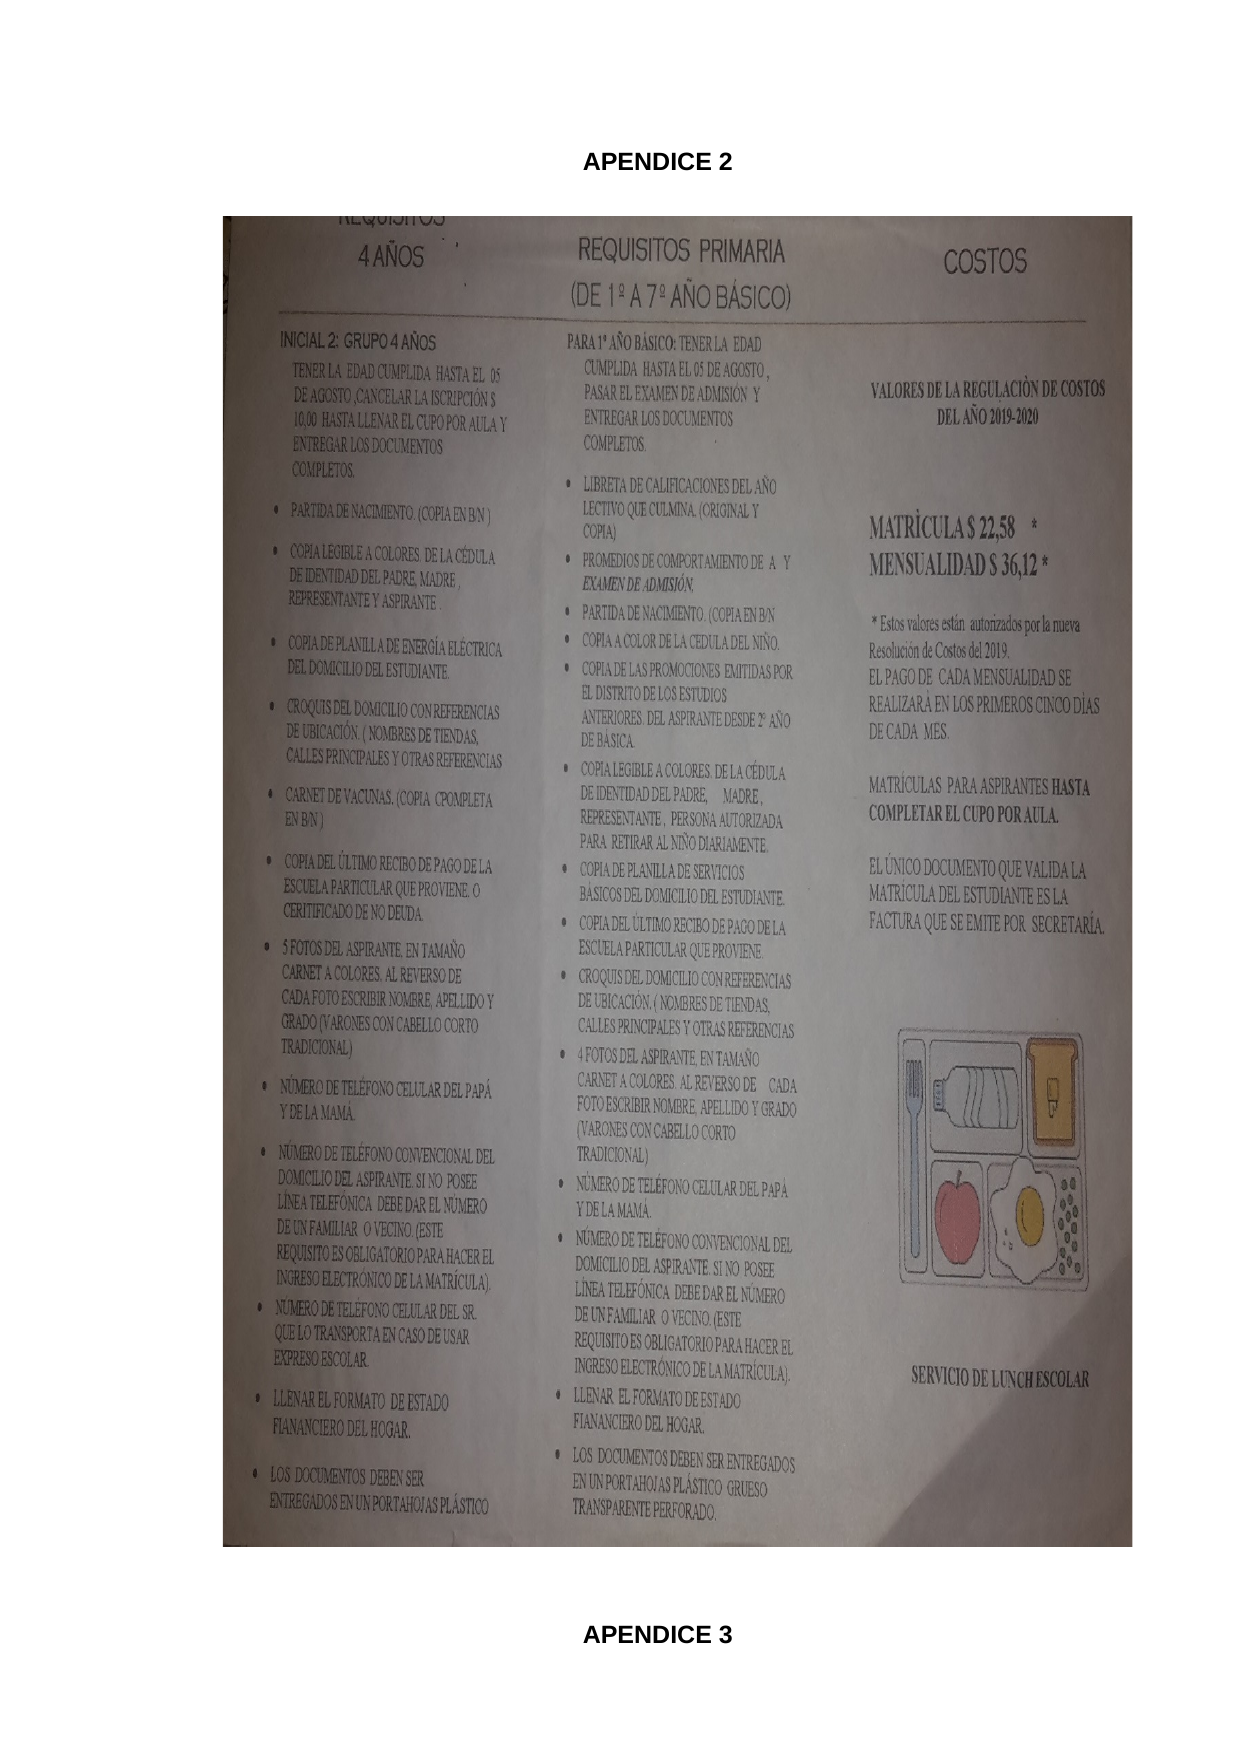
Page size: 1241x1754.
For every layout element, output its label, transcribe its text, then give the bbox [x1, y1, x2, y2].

picture [222, 216, 1133, 1547]
list APENDICE 2 [223, 147, 1092, 176]
list APENDICE 3 [223, 1620, 1092, 1649]
